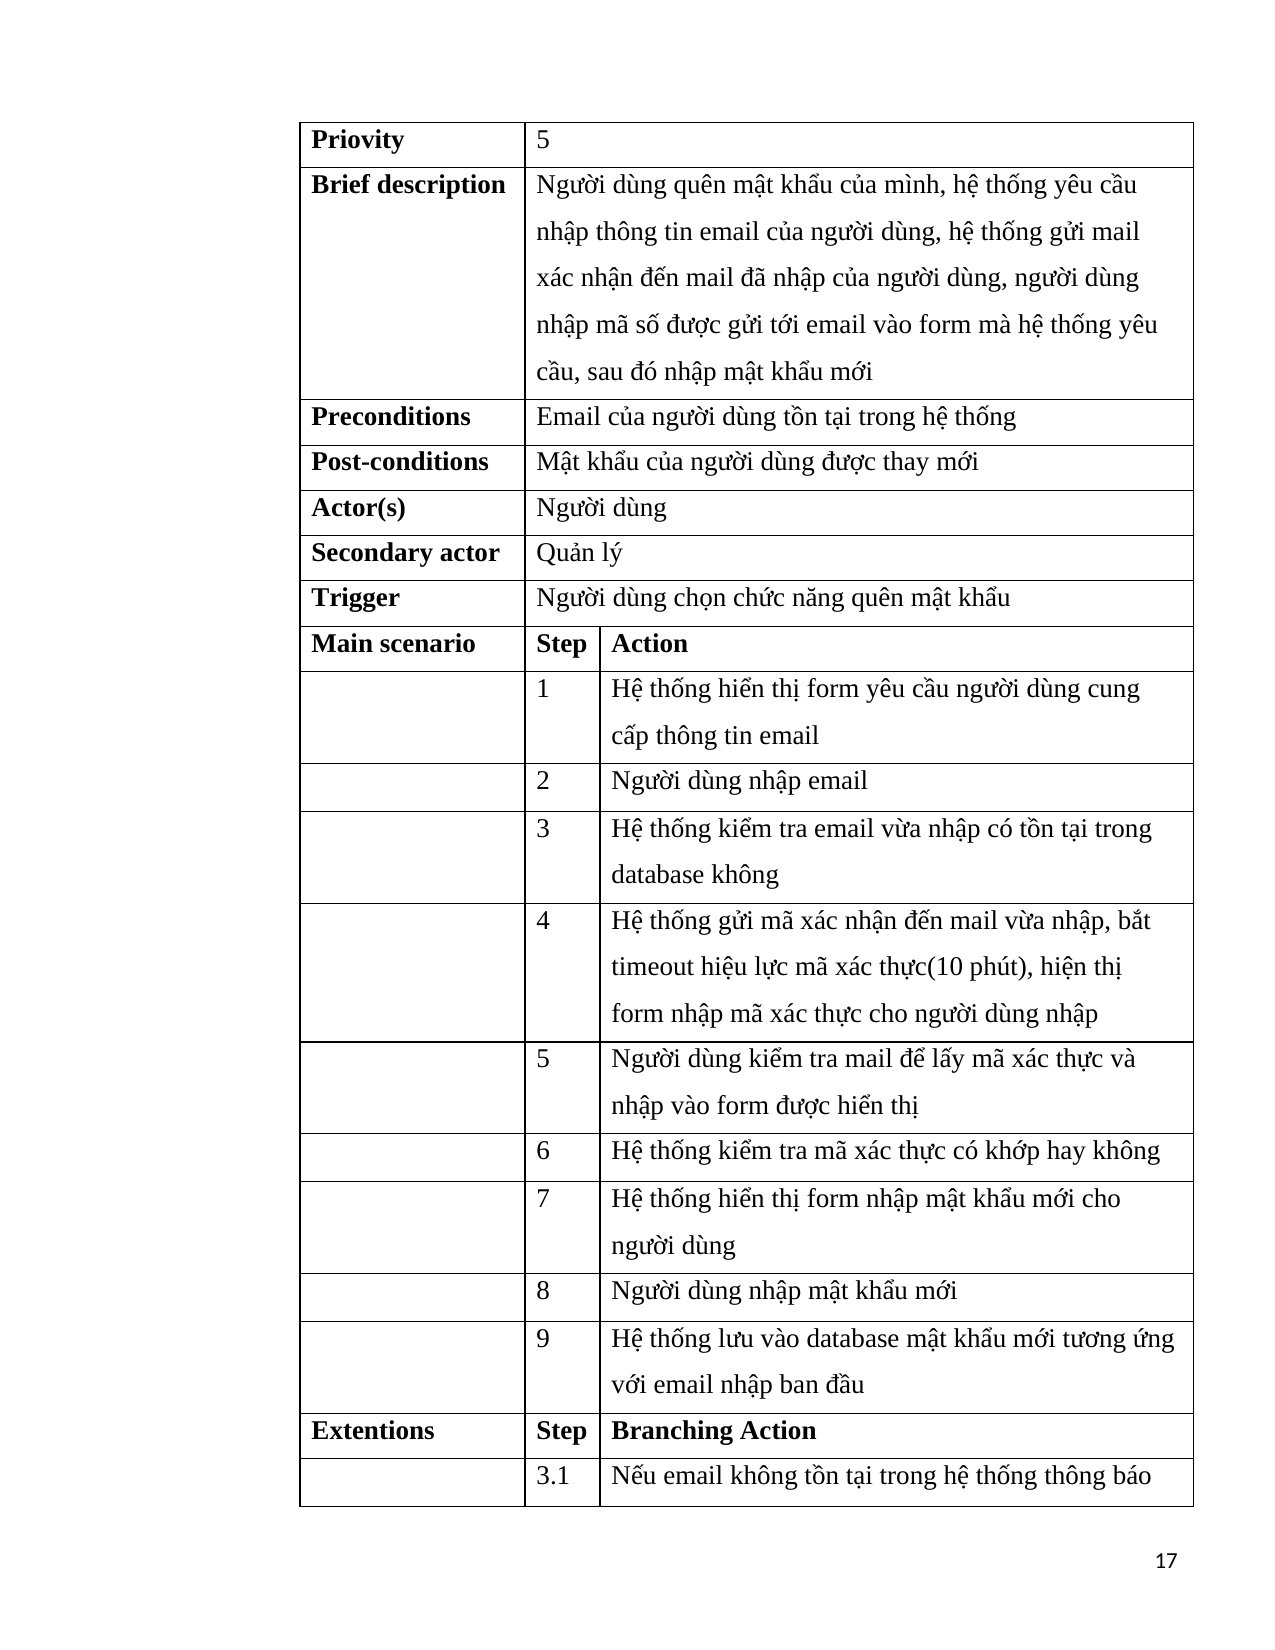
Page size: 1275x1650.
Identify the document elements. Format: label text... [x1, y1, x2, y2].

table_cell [601, 1459, 1193, 1506]
table_cell Hệ thống lưu vào database mật khẩu mới tương ứng với email nhập ban đầu [601, 1322, 1193, 1413]
table_cell 6 [526, 1134, 599, 1181]
table_cell 3 [526, 812, 599, 903]
table_cell Action [601, 627, 1193, 671]
table_cell [301, 764, 524, 811]
table_cell Extentions [301, 1414, 524, 1458]
table_cell Mật khẩu của người dùng được thay mới [526, 446, 1193, 490]
table_cell 1 [526, 672, 599, 763]
table_cell [301, 1322, 524, 1413]
table_cell 7 [526, 1182, 599, 1273]
table_cell Hệ thống kiểm tra mã xác thực có khớp hay không [601, 1134, 1193, 1181]
table_cell 3.1 [526, 1459, 599, 1506]
table_cell Brief description [301, 168, 524, 399]
table_cell Email của người dùng tồn tại trong hệ thống [526, 400, 1193, 444]
table_cell Main scenario [301, 627, 524, 671]
table_cell Người dùng chọn chức năng quên mật khẩu [526, 581, 1193, 626]
table_cell 5 [526, 123, 1193, 167]
table_cell 9 [526, 1322, 599, 1413]
table_cell Actor(s) [301, 491, 524, 535]
table_cell Hệ thống hiển thị form yêu cầu người dùng cung cấp thông tin email [601, 672, 1193, 763]
table_cell Secondary actor [301, 536, 524, 580]
table_cell Hệ thống hiển thị form nhập mật khẩu mới cho người dùng [601, 1182, 1193, 1273]
table_cell 4 [526, 904, 599, 1041]
table_cell [301, 904, 524, 1041]
table_cell [301, 1182, 524, 1273]
table_cell Người dùng [526, 491, 1193, 535]
table_cell Step [526, 627, 599, 671]
table_cell 8 [526, 1274, 599, 1321]
table_cell Hệ thống kiểm tra email vừa nhập có tồn tại trong database không [601, 812, 1193, 903]
table_cell 5 [526, 1043, 599, 1133]
table_cell Step [526, 1414, 599, 1458]
table_cell [301, 812, 524, 903]
table_cell [301, 1274, 524, 1321]
table_cell Branching Action [601, 1414, 1193, 1458]
table_cell Preconditions [301, 400, 524, 444]
table_cell [301, 1459, 524, 1506]
table_cell Quản lý [526, 536, 1193, 580]
table_cell Người dùng nhập mật khẩu mới [601, 1274, 1193, 1321]
table_cell Priovity [301, 123, 524, 167]
table_cell Người dùng quên mật khẩu của mình, hệ thống yêu cầu nhập thông tin email của người dùng, hệ thống gửi mail xác nhận đến mail đã nhập của người dùng, người dùng nhập mã số được gửi tới email vào form mà hệ thống yêu cầu, sau đó nhập mật khẩu mới [526, 168, 1193, 399]
table_cell 2 [526, 764, 599, 811]
table_cell Post-conditions [301, 446, 524, 490]
table_cell [301, 1134, 524, 1181]
table_cell [301, 1043, 524, 1133]
table_cell [301, 672, 524, 763]
table_cell Người dùng nhập email [601, 764, 1193, 811]
table_cell Người dùng kiểm tra mail để lấy mã xác thực và nhập vào form được hiển thị [601, 1043, 1193, 1133]
table_cell Trigger [301, 581, 524, 626]
table_cell Hệ thống gửi mã xác nhận đến mail vừa nhập, bắt timeout hiệu lực mã xác thực(10 phút), hiện thị form nhập mã xác thực cho người dùng nhập [601, 904, 1193, 1041]
